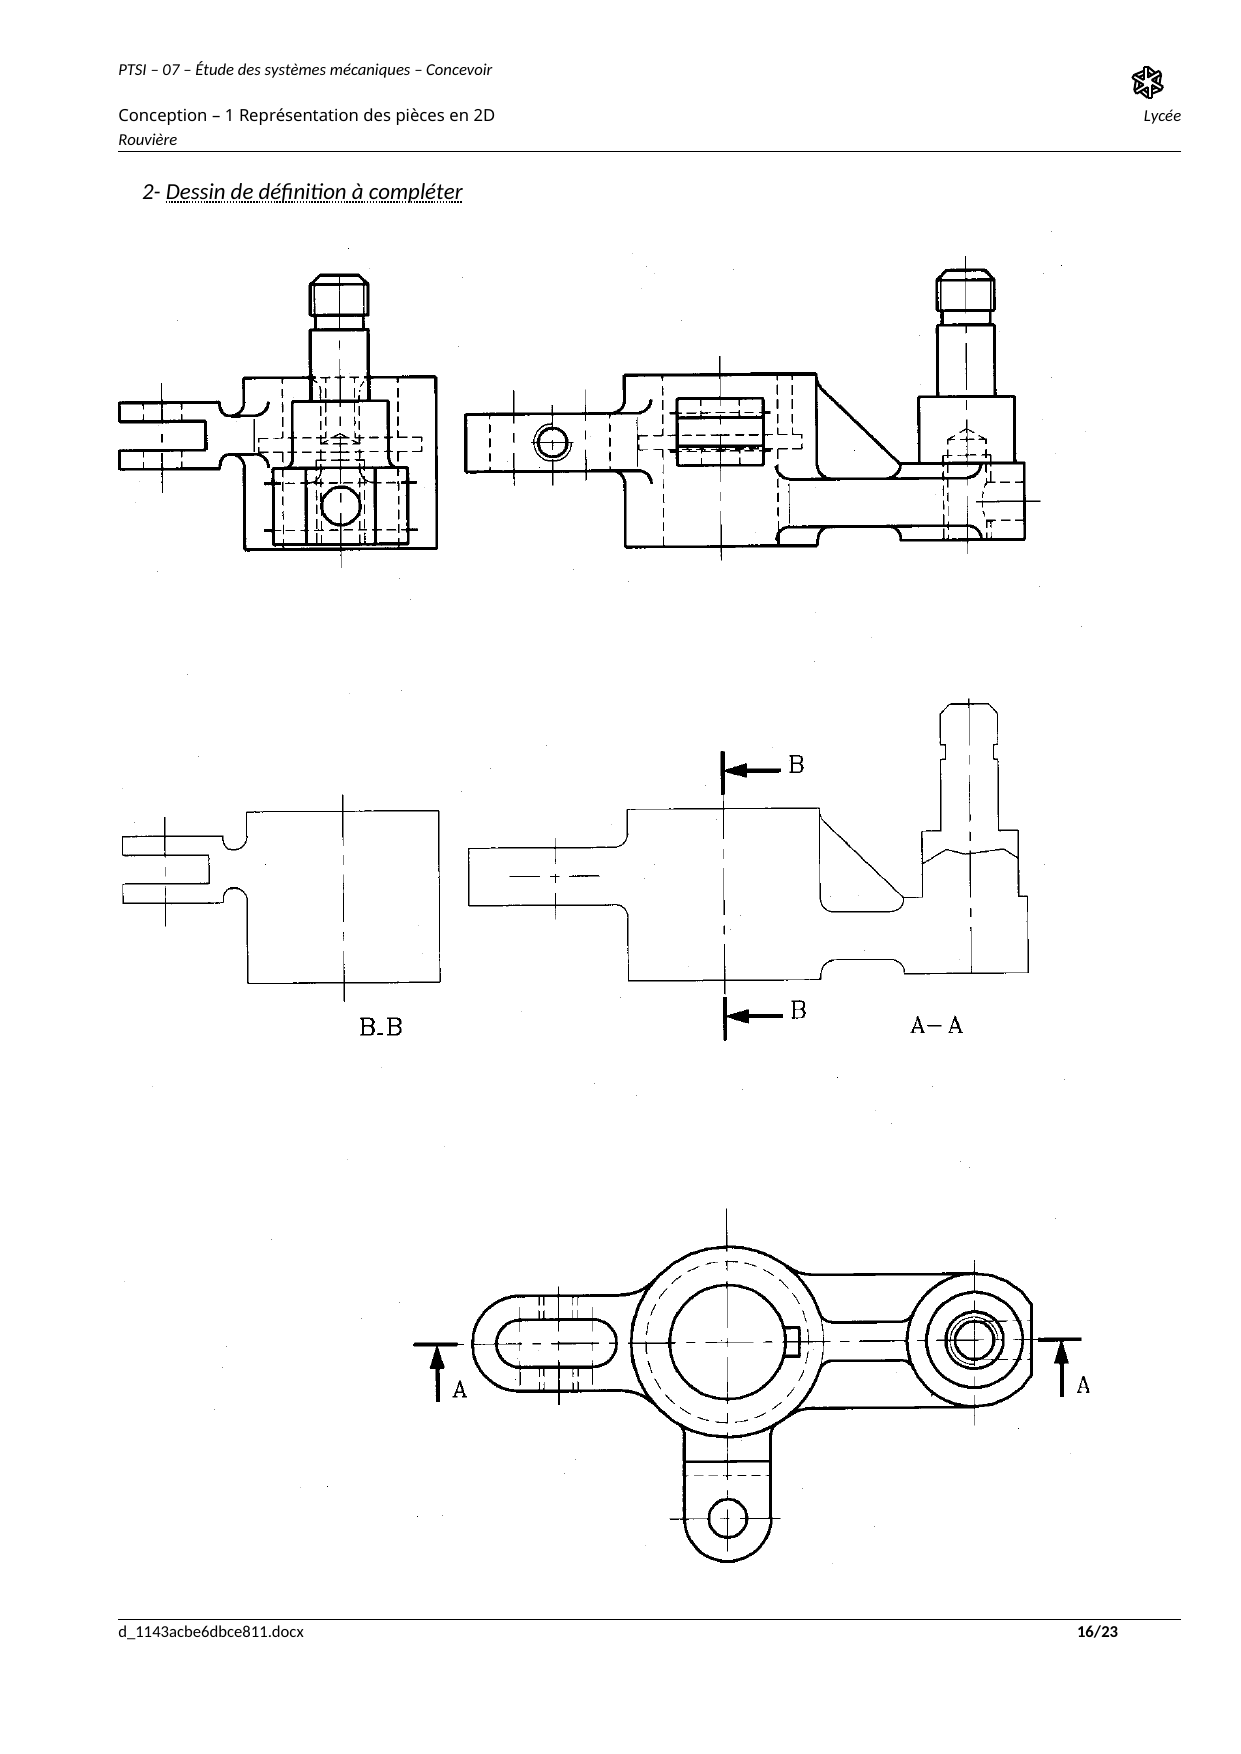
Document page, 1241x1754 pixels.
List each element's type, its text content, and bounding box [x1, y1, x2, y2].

picture [118, 213, 1090, 1576]
subtitle Dessin de définition à compléter [118, 177, 1181, 205]
